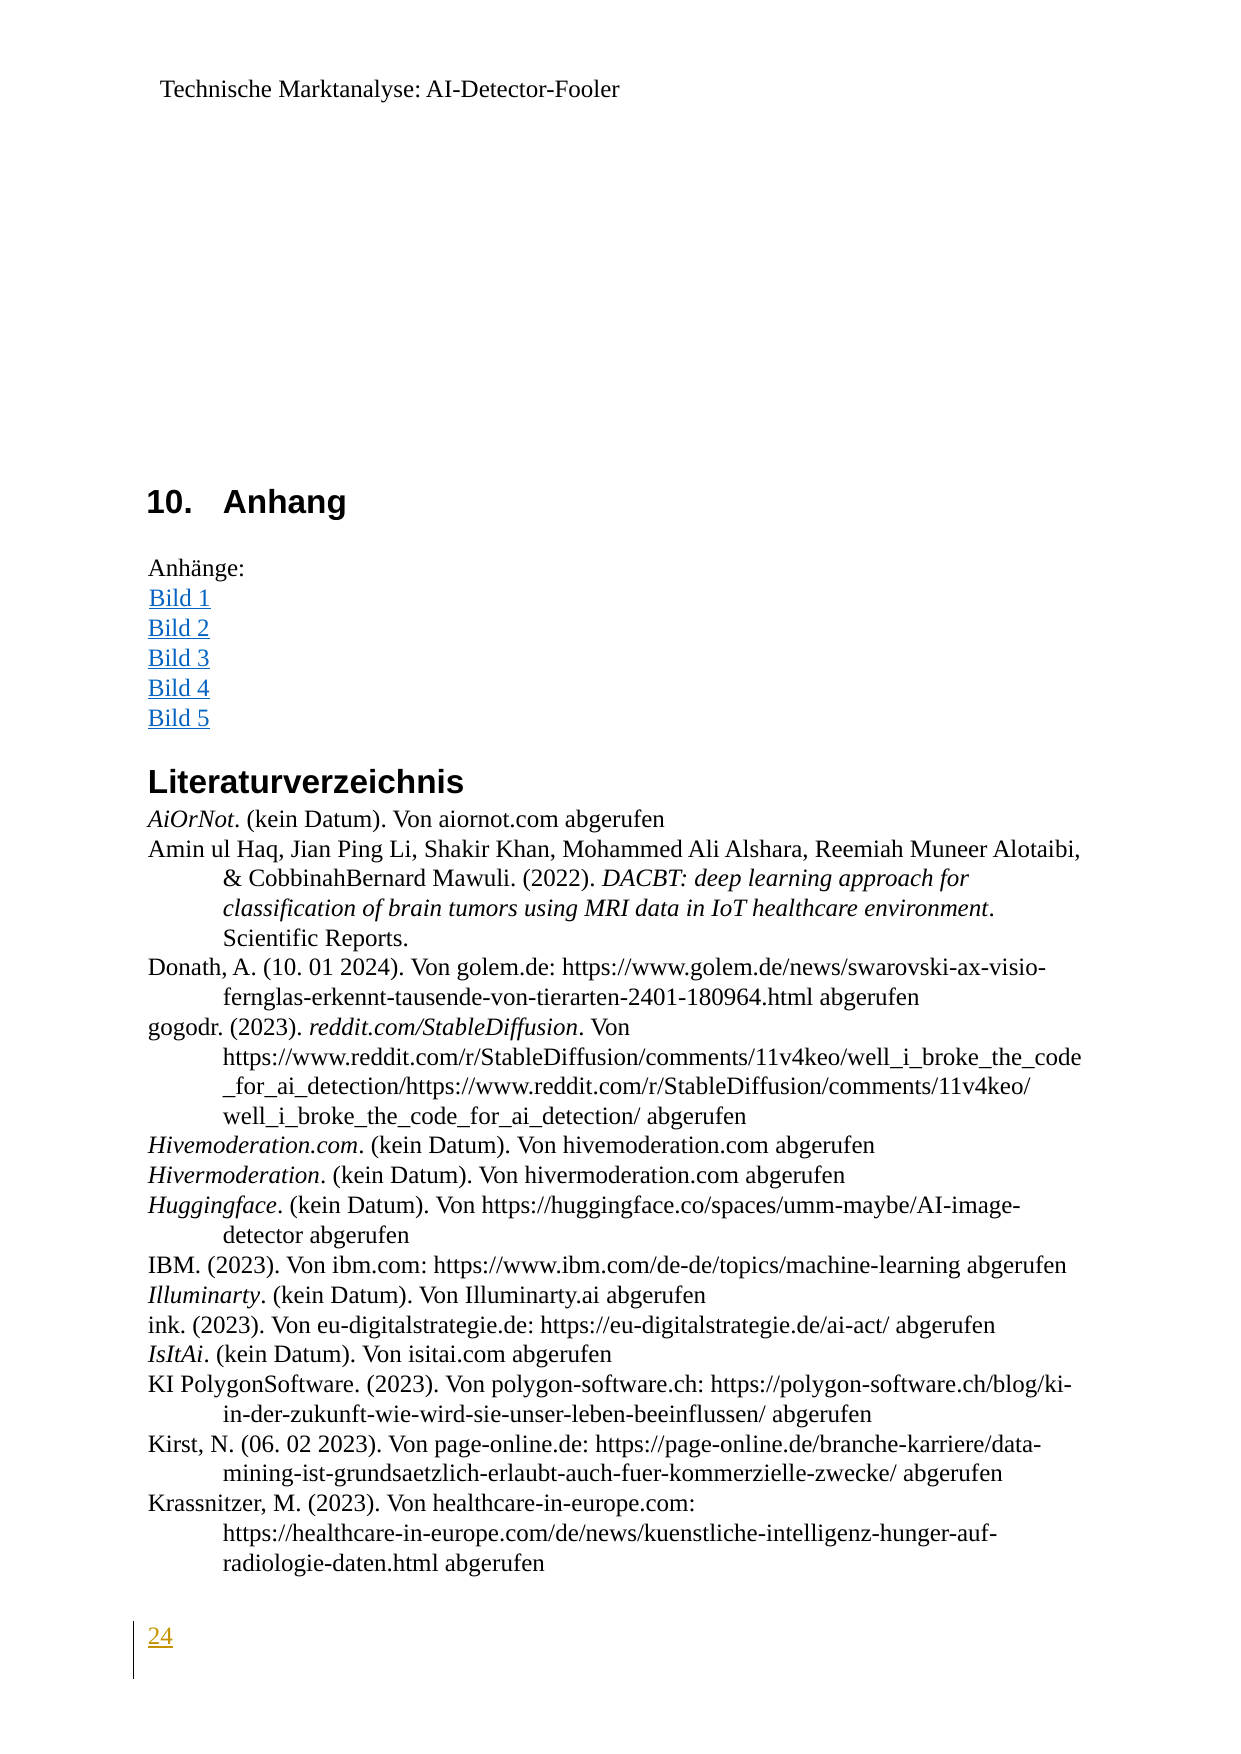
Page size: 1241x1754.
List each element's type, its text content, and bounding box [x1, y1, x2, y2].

text Anhänge: Bild 1 [148, 553, 1092, 612]
text Amin ul Haq, Jian Ping Li, Shakir Khan, Mohammed Ali Alshara, Reemiah Muneer Alotaibi, & CobbinahBernard Mawuli. (2022). DACBT: deep learning approach for classification of brain tumors using MRI data in IoT healthcare environment. Scientific Reports. [148, 834, 1092, 951]
text IBM. (2023). Von ibm.com: https://www.ibm.com/de-de/topics/machine-learning abgerufen [148, 1250, 1092, 1279]
text Bild 5 [148, 703, 1092, 731]
text Huggingface. (kein Datum). Von https://huggingface.co/spaces/umm-maybe/AI-image-detector abgerufen [148, 1190, 1092, 1249]
text KI PolygonSoftware. (2023). Von polygon-software.ch: https://polygon-software.ch/blog/ki-in-der-zukunft-wie-wird-sie-unser-leben-beeinflussen/ abgerufen [148, 1369, 1092, 1428]
text Krassnitzer, M. (2023). Von healthcare-in-europe.com: https://healthcare-in-europe.com/de/news/kuenstliche-intelligenz-hunger-auf-radiologie-daten.html abgerufen [148, 1488, 1092, 1576]
text Bild 2 [148, 613, 1092, 642]
text Bild 3 [148, 643, 1092, 672]
text Hivermoderation. (kein Datum). Von hivermoderation.com abgerufen [148, 1161, 1092, 1189]
text ink. (2023). Von eu-digitalstrategie.de: https://eu-digitalstrategie.de/ai-act/ abgerufen [148, 1310, 1092, 1338]
text gogodr. (2023). reddit.com/StableDiffusion. Von https://www.reddit.com/r/StableDiffusion/comments/11v4keo/well_i_broke_the_code_for_ai_detection/https://www.reddit.com/r/StableDiffusion/comments/11v4keo/well_i_broke_the_code_for_ai_detection/ abgerufen [148, 1012, 1092, 1129]
text Donath, A. (10. 01 2024). Von golem.de: https://www.golem.de/news/swarovski-ax-visio-fernglas-erkennt-tausende-von-tierarten-2401-180964.html abgerufen [148, 952, 1092, 1011]
text Kirst, N. (06. 02 2023). Von page-online.de: https://page-online.de/branche-karriere/data-mining-ist-grundsaetzlich-erlaubt-auch-fuer-kommerzielle-zwecke/ abgerufen [148, 1429, 1092, 1487]
subtitle Literaturverzeichnis [148, 762, 1092, 801]
text AiOrNot. (kein Datum). Von aiornot.com abgerufen [148, 804, 1092, 833]
text Hivemoderation.com. (kein Datum). Von hivemoderation.com abgerufen [148, 1131, 1092, 1159]
text Bild 4 [148, 673, 1092, 702]
text Illuminarty. (kein Datum). Von Illuminarty.ai abgerufen [148, 1280, 1092, 1308]
subtitle Anhang [146, 482, 1051, 521]
text IsItAi. (kein Datum). Von isitai.com abgerufen [148, 1339, 1092, 1368]
